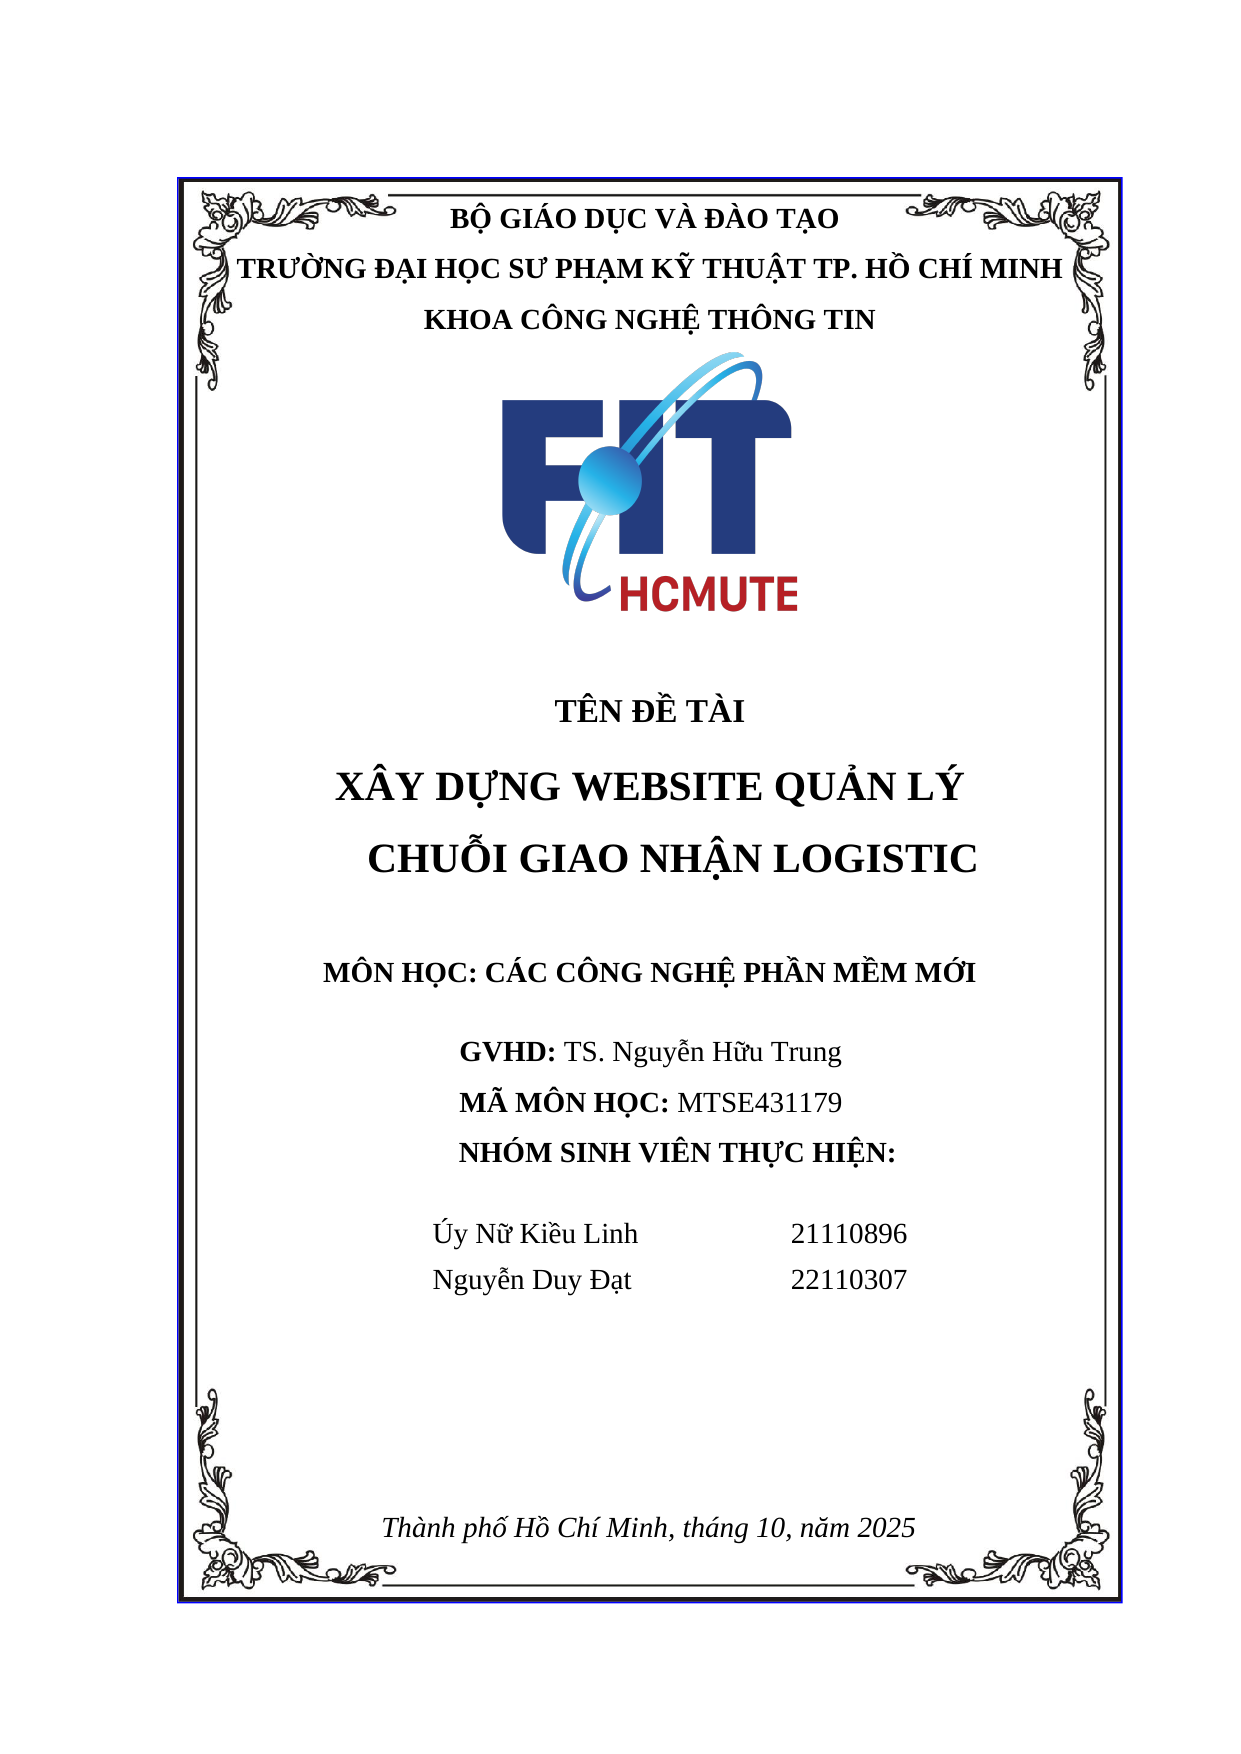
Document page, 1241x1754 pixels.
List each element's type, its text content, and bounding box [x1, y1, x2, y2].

picture [179, 179, 1121, 252]
picture [179, 335, 1121, 691]
text GVHD: TS. Nguyễn Hữu Trung [384, 1034, 1122, 1068]
text TRƯỜNG ĐẠI HỌC SƯ PHẠM KỸ THUẬT TP. HỒ CHÍ MINH [177, 252, 1122, 285]
text KHOA CÔNG NGHỆ THÔNG TIN [177, 302, 1122, 335]
table_cell Nguyễn Duy Đạt [421, 1263, 771, 1309]
picture [179, 729, 1121, 955]
picture [179, 285, 1121, 302]
text XÂY DỰNG WEBSITE QUẢN LÝ CHUỖI GIAO NHẬN LOGISTIC [281, 761, 1019, 881]
table_header Úy Nữ Kiều Linh [421, 1216, 771, 1262]
text MÔN HỌC: CÁC CÔNG NGHỆ PHẦN MỀM MỚI [177, 955, 1122, 988]
picture [179, 988, 1121, 1510]
table_header 21110896 [771, 1216, 923, 1262]
text TÊN ĐỀ TÀI [177, 691, 1122, 729]
text BỘ GIÁO DỤC VÀ ĐÀO TẠO [177, 201, 1112, 235]
picture [179, 1544, 1121, 1601]
table_cell 22110307 [771, 1263, 923, 1309]
text MÃ MÔN HỌC: MTSE431179 [384, 1085, 1122, 1118]
text NHÓM SINH VIÊN THỰC HIỆN: [458, 1135, 1122, 1168]
text Thành phố Hồ Chí Minh, tháng 10, năm 2025 [177, 1510, 1122, 1544]
